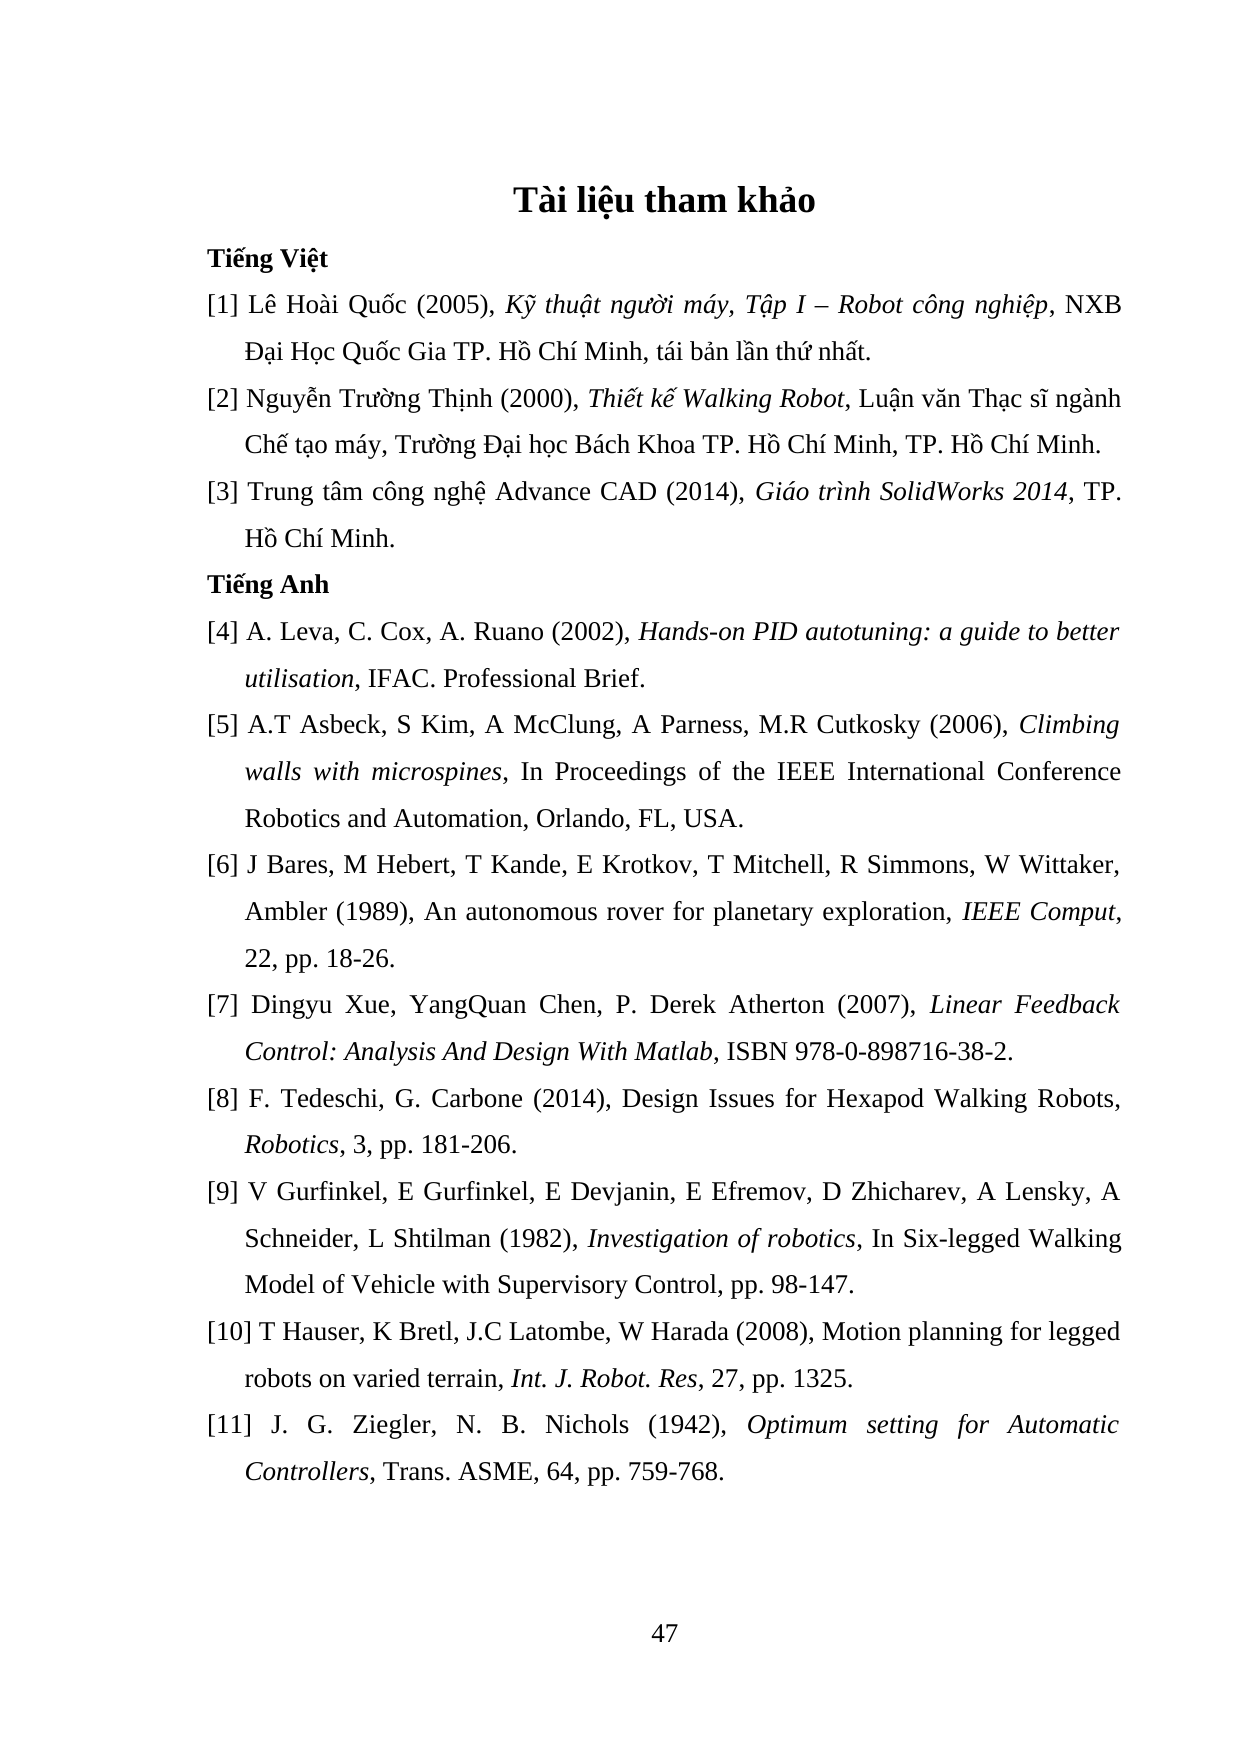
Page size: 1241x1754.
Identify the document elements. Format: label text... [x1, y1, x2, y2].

text [8] F. Tedeschi, G. Carbone (2014), Design Issues for Hexapod Walking Robots, Robotics, 3, pp. 181-206. [207, 1082, 1122, 1160]
text [9] V Gurfinkel, E Gurfinkel, E Devjanin, E Efremov, D Zhicharev, A Lensky, A Schneider, L Shtilman (1982), Investigation of robotics, In Six-legged Walking Model of Vehicle with Supervisory Control, pp. 98-147. [207, 1175, 1122, 1300]
subtitle Tài liệu tham khảo [207, 177, 1122, 220]
text Tiếng Việt [207, 242, 1122, 273]
text Tiếng Anh [207, 568, 1122, 600]
text [2] Nguyễn Trường Thịnh (2000), Thiết kế Walking Robot, Luận văn Thạc sĩ ngành Chế tạo máy, Trường Đại học Bách Khoa TP. Hồ Chí Minh, TP. Hồ Chí Minh. [207, 382, 1122, 460]
text [1] Lê Hoài Quốc (2005), Kỹ thuật người máy, Tập I – Robot công nghiệp, NXB Đại Học Quốc Gia TP. Hồ Chí Minh, tái bản lần thứ nhất. [207, 288, 1122, 366]
text [6] J Bares, M Hebert, T Kande, E Krotkov, T Mitchell, R Simmons, W Wittaker, Ambler (1989), An autonomous rover for planetary exploration, IEEE Comput, 22, pp. 18-26. [207, 848, 1122, 973]
text [7] Dingyu Xue, YangQuan Chen, P. Derek Atherton (2007), Linear Feedback Control: Analysis And Design With Matlab, ISBN 978-0-898716-38-2. [207, 988, 1122, 1066]
text [10] T Hauser, K Bretl, J.C Latombe, W Harada (2008), Motion planning for legged robots on varied terrain, Int. J. Robot. Res, 27, pp. 1325. [207, 1315, 1122, 1393]
text [11] J. G. Ziegler, N. B. Nichols (1942), Optimum setting for Automatic Controllers, Trans. ASME, 64, pp. 759-768. [207, 1408, 1122, 1486]
text [5] A.T Asbeck, S Kim, A McClung, A Parness, M.R Cutkosky (2006), Climbing walls with microspines, In Proceedings of the IEEE International Conference Robotics and Automation, Orlando, FL, USA. [207, 708, 1122, 833]
text [3] Trung tâm công nghệ Advance CAD (2014), Giáo trình SolidWorks 2014, TP. Hồ Chí Minh. [207, 475, 1122, 553]
text [4] A. Leva, C. Cox, A. Ruano (2002), Hands-on PID autotuning: a guide to better utilisation, IFAC. Professional Brief. [207, 615, 1122, 693]
